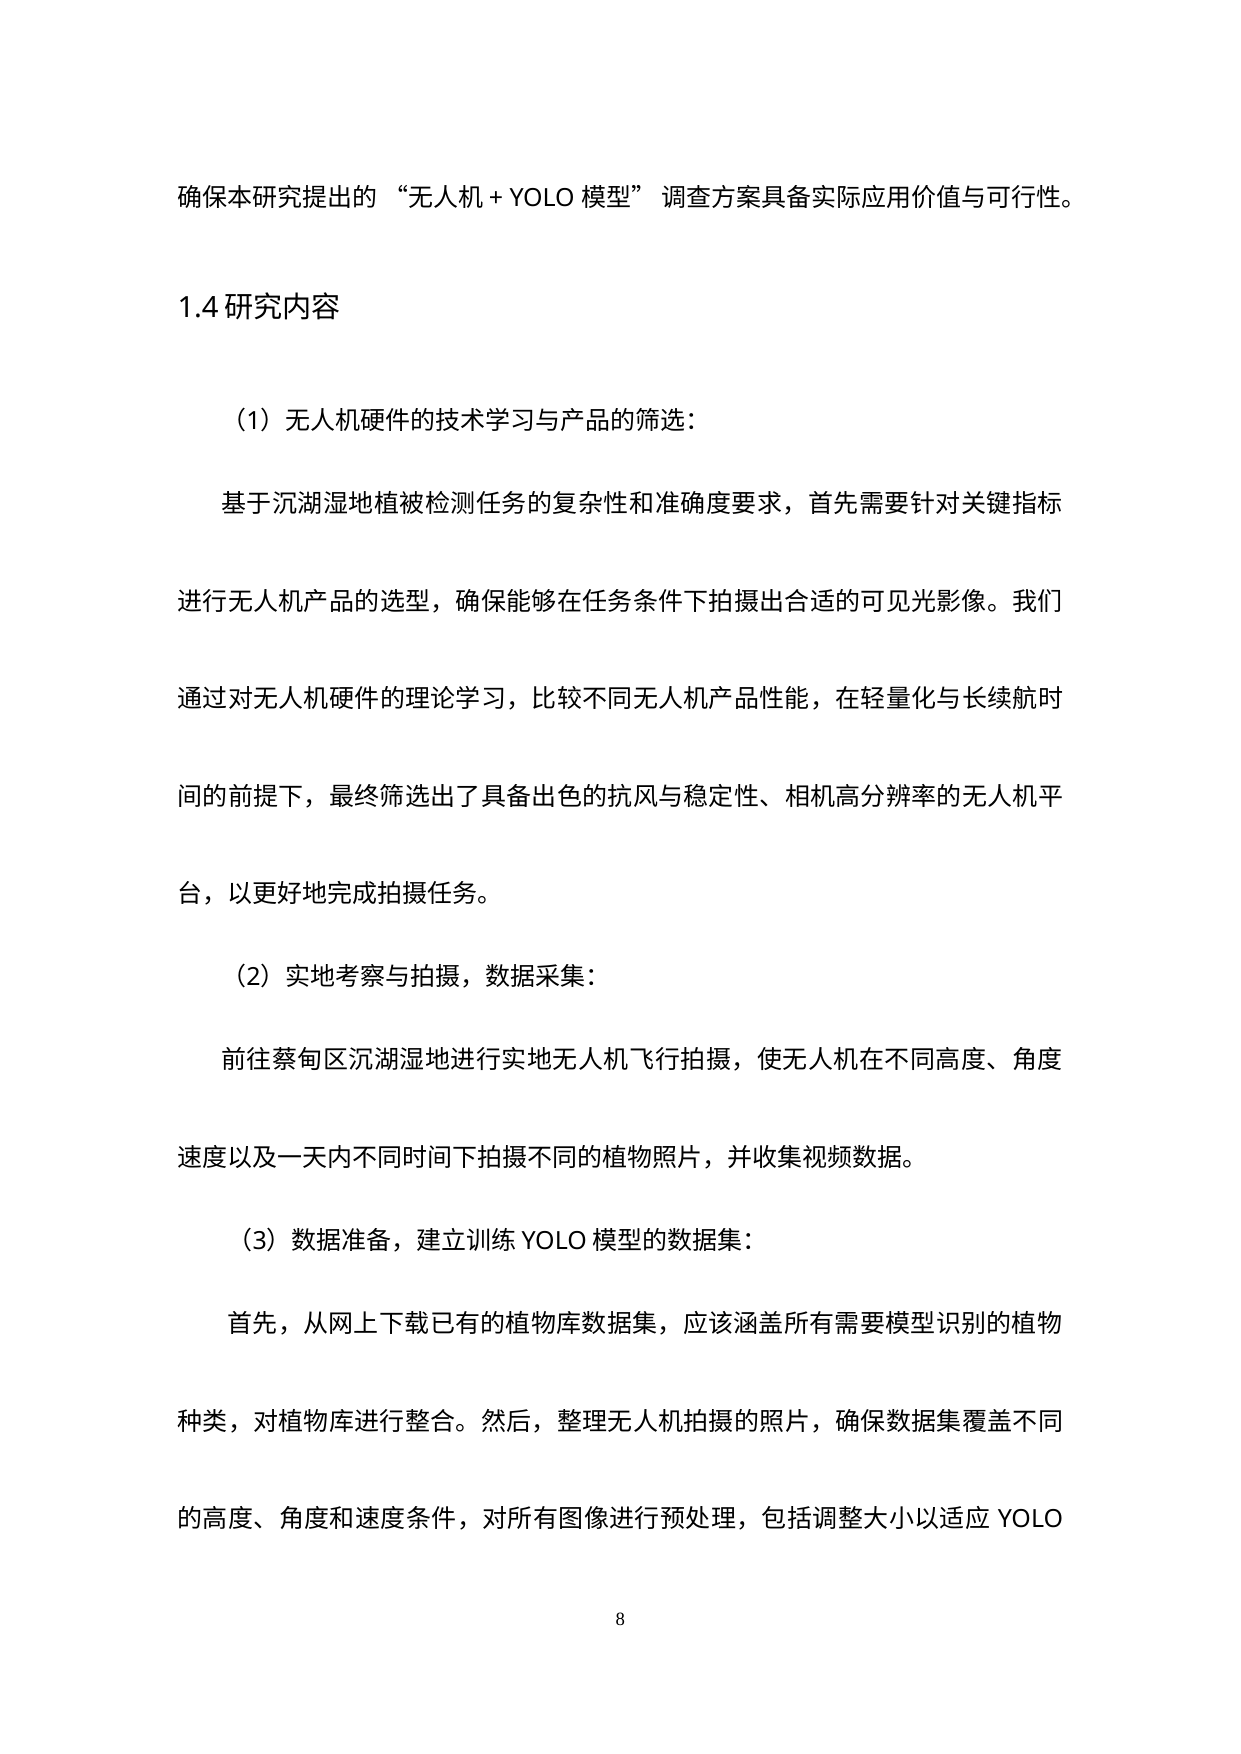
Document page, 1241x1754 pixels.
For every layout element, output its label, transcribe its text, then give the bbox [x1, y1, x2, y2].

subtitle 1.4研究内容 [177, 273, 1063, 338]
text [177, 163, 1063, 228]
text 基于沉湖湿地植被检测任务的复杂性和准确度要求，首先需要针对关键指标进行无人机产品的选型，确保能够在任务条件下拍摄出合适的可见光影像。我们通过对无人机硬件的理论学习，比较不同无人机产品性能，在轻量化与长续航时间的前提下，最终筛选出了具备出色的抗风与稳定性、相机高分辨率的无人机平台，以更好地完成拍摄任务。 [177, 469, 1063, 924]
text 前往蔡甸区沉湖湿地进行实地无人机飞行拍摄，使无人机在不同高度、角度、速度以及一天内不同时间下拍摄不同的植物照片，并收集视频数据。 [177, 1025, 1063, 1188]
text （2）实地考察与拍摄，数据采集： [177, 942, 1063, 1007]
text （1）无人机硬件的技术学习与产品的筛选： [177, 386, 1063, 451]
text （3）数据准备，建立训练YOLO模型的数据集： [177, 1206, 1063, 1271]
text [177, 1289, 1063, 1549]
